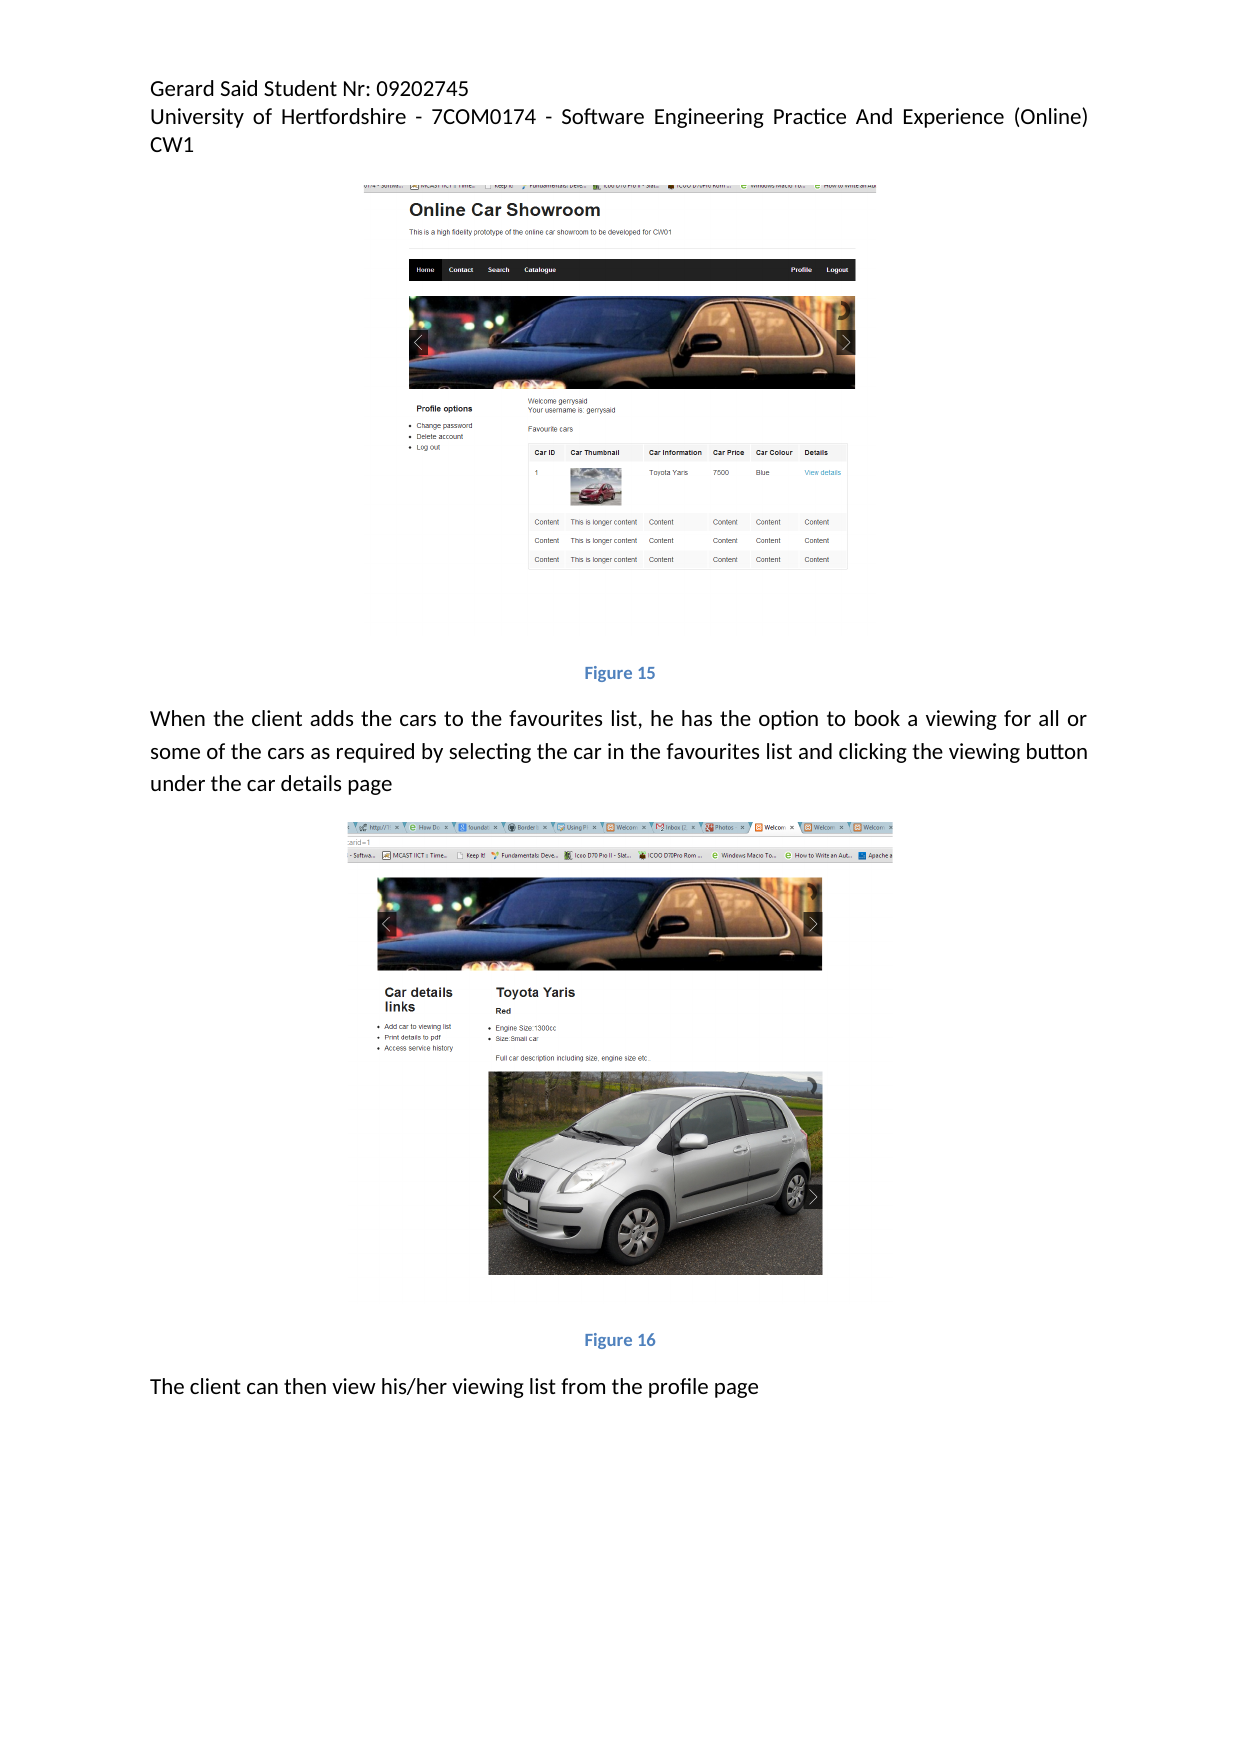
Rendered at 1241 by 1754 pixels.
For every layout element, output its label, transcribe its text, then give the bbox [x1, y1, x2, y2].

text Figure 15 [150, 661, 1090, 684]
text When the client adds the cars to the favourites list, he has the option to book a viewing for all or some of the cars as required by selecting the car in the favourites list and clicking the viewing button under the car details page [150, 704, 1090, 797]
picture [363, 185, 877, 636]
text Figure 16 [150, 1328, 1090, 1351]
picture [347, 822, 893, 1304]
text The client can then view his/her viewing list from the profile page [150, 1372, 1090, 1400]
